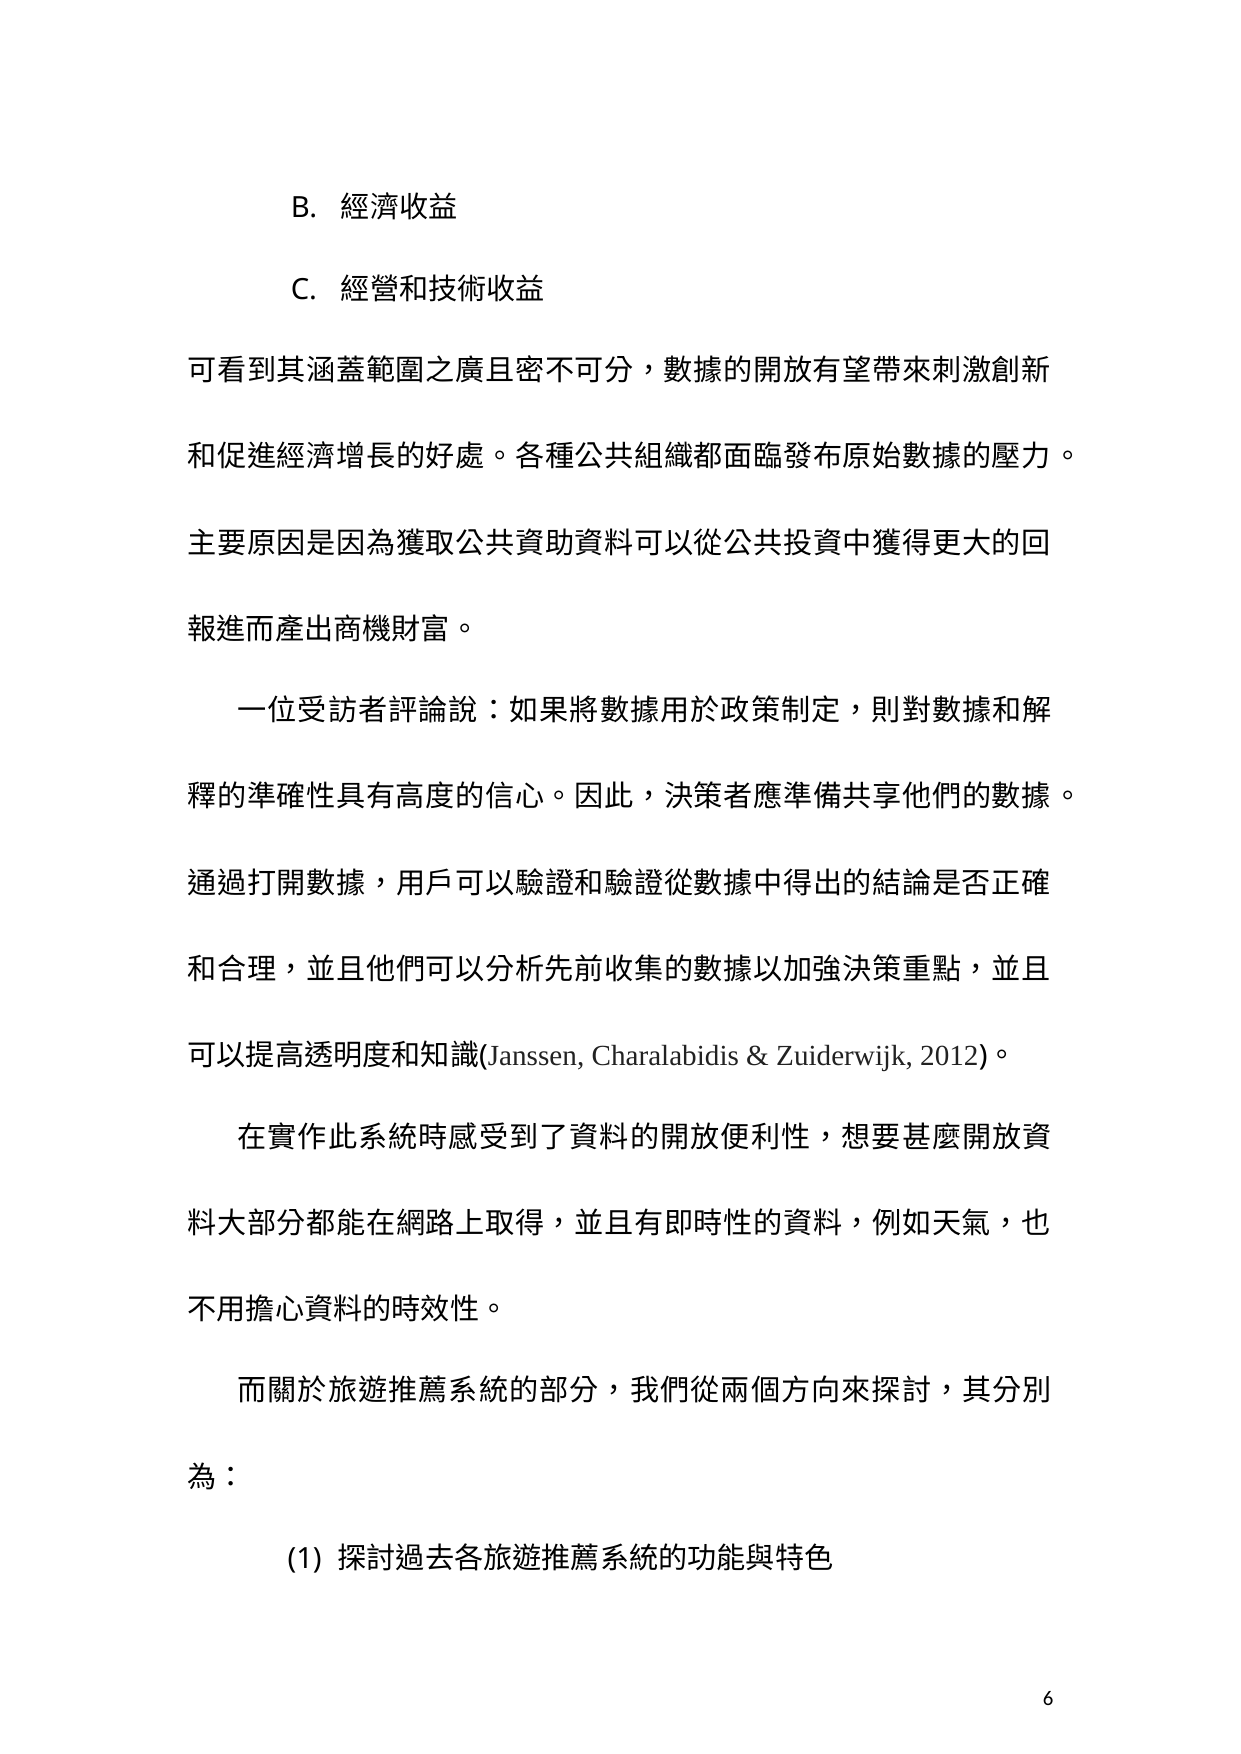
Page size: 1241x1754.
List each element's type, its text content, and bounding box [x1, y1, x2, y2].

text 而關於旅遊推薦系統的部分，我們從兩個方向來探討，其分別為： [187, 1351, 1053, 1512]
list 經營和技術收益 [291, 249, 1053, 324]
list 探討過去各旅遊推薦系統的功能與特色 [287, 1518, 1053, 1593]
text 可看到其涵蓋範圍之廣且密不可分，數據的開放有望帶來刺激創新和促進經濟增長的好處。各種公共組織都面臨發布原始數據的壓力。主要原因是因為獲取公共資助資料可以從公共投資中獲得更大的回報進而產出商機財富。 [187, 330, 1053, 664]
text 一位受訪者評論說：如果將數據用於政策制定，則對數據和解釋的準確性具有高度的信心。因此，決策者應準備共享他們的數據。通過打開數據，用戶可以驗證和驗證從數據中得出的結論是否正確和合理，並且他們可以分析先前收集的數據以加強決策重點，並且可以提高透明度和知識(Janssen, Charalabidis & Zuiderwijk, 2012)。 [187, 670, 1053, 1090]
list 經濟收益 [291, 168, 1053, 243]
text 在實作此系統時感受到了資料的開放便利性，想要甚麼開放資料大部分都能在網路上取得，並且有即時性的資料，例如天氣，也不用擔心資料的時效性。 [187, 1097, 1053, 1344]
